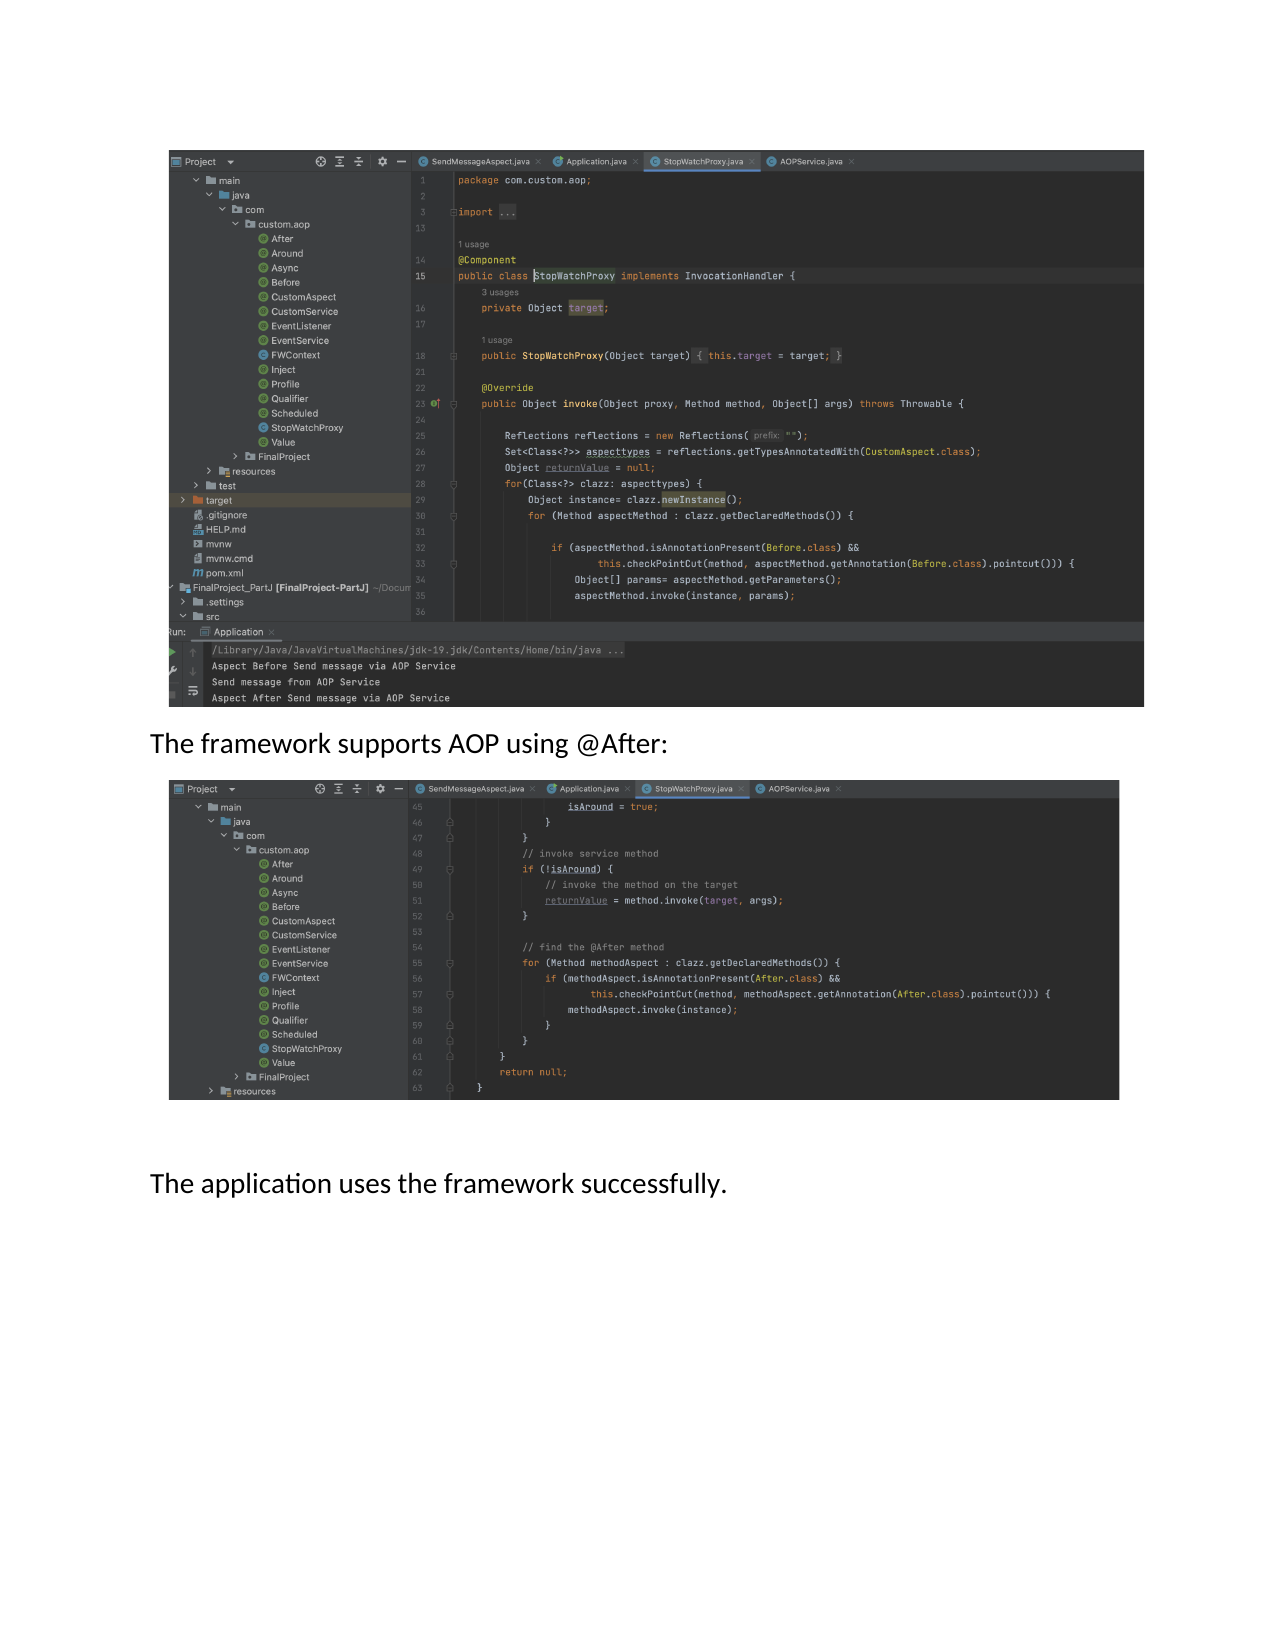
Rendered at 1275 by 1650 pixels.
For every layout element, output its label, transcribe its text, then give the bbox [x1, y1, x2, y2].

text The framework supports AOP using @After: [150, 726, 1125, 761]
text The application uses the framework successfully. [150, 1165, 1125, 1201]
